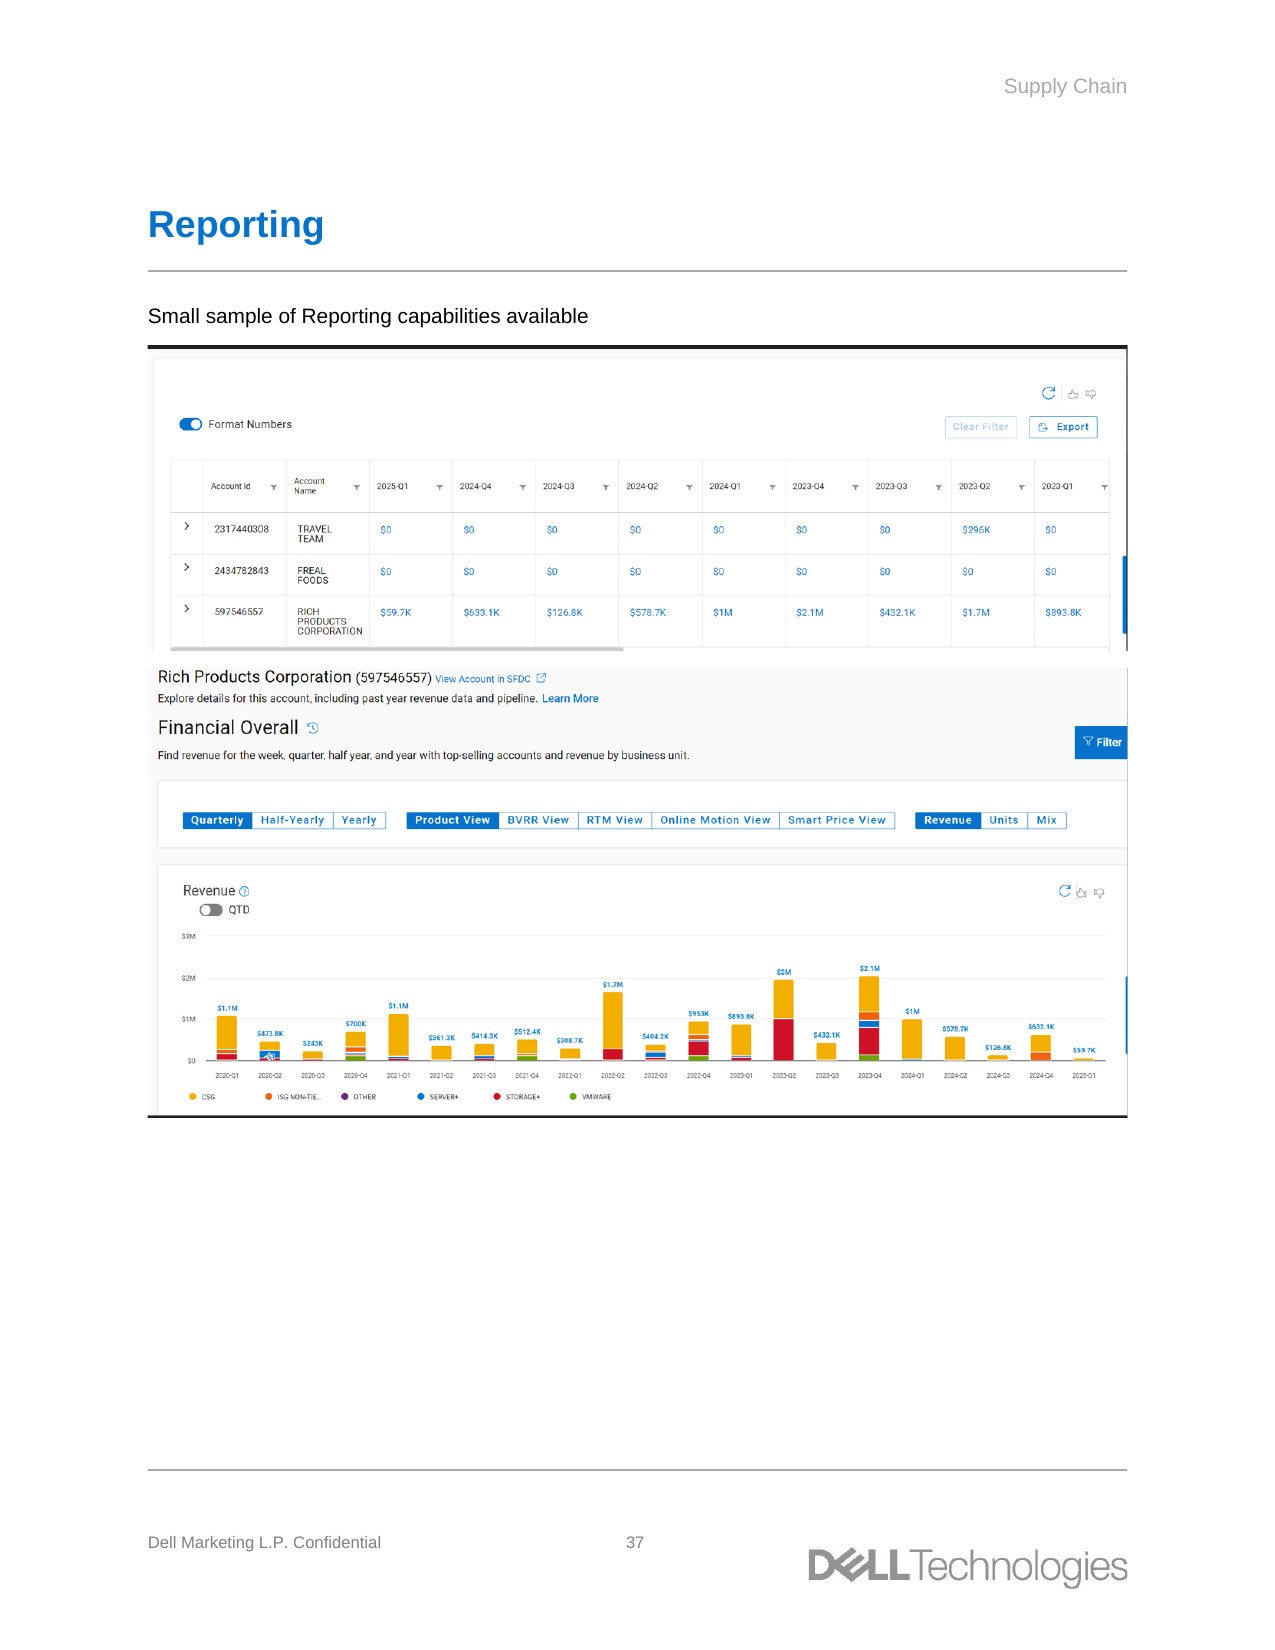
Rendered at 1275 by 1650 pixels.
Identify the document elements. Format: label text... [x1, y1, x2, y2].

subtitle Reporting [148, 202, 1127, 270]
picture [147, 668, 1128, 1118]
picture [147, 345, 1128, 651]
picture [808, 1547, 1128, 1589]
text Small sample of Reporting capabilities available [148, 304, 1127, 328]
